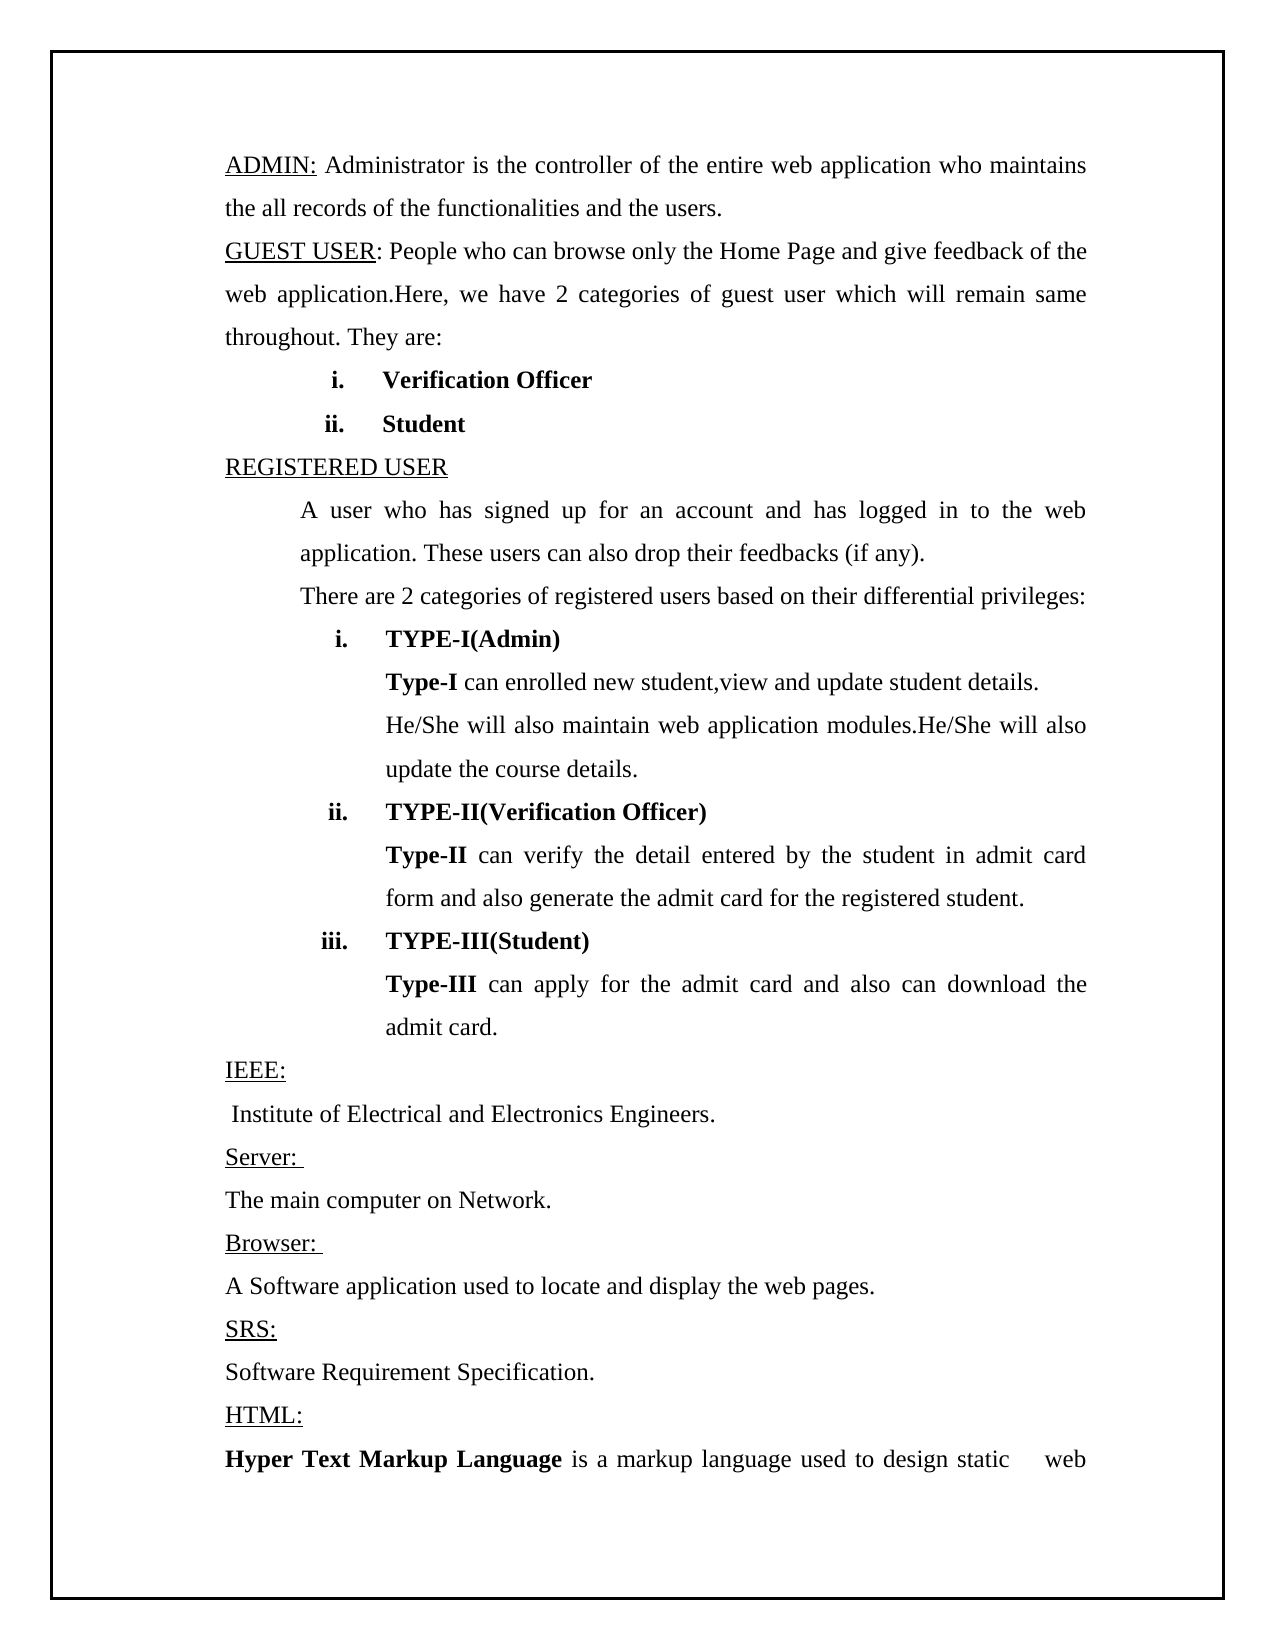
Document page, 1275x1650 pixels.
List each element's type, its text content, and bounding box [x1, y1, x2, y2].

text HTML: [225, 1401, 1087, 1429]
list Verification Officer [344, 366, 1087, 394]
text SRS: [225, 1314, 1087, 1343]
list He/She will also maintain web application modules.He/She will also update the course details. [385, 711, 1087, 782]
list Type-II can verify the detail entered by the student in admit card form and also generate the admit card for the registered student. [385, 840, 1087, 912]
list TYPE-II(Verification Officer) [348, 797, 1087, 826]
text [225, 1444, 1087, 1472]
list TYPE-III(Student) [348, 926, 1087, 955]
list A user who has signed up for an account and has logged in to the web application. These users can also drop their feedbacks (if any). [300, 495, 1087, 567]
text The main computer on Network. [225, 1185, 1087, 1214]
list There are 2 categories of registered users based on their differential privileges: [300, 581, 1087, 610]
text GUEST USER: People who can browse only the Home Page and give feedback of the web application.Here, we have 2 categories of guest user which will remain same throughout. They are: [225, 236, 1087, 351]
text Institute of Electrical and Electronics Engineers. [225, 1099, 1087, 1127]
list Type-III can apply for the admit card and also can download the admit card. [385, 969, 1087, 1041]
text REGISTERED USER [225, 452, 1087, 481]
text ADMIN: Administrator is the controller of the entire web application who maintains the all records of the functionalities and the users. [225, 150, 1087, 222]
text Server: [225, 1142, 1087, 1171]
list Type-I can enrolled new student,view and update student details. [385, 667, 1087, 696]
list TYPE-I(Admin) [348, 624, 1087, 653]
list Student [344, 409, 1087, 437]
text Software Requirement Specification. [225, 1357, 1087, 1386]
text IEEE: [225, 1056, 1087, 1084]
text Browser: [225, 1228, 1087, 1257]
text A Software application used to locate and display the web pages. [225, 1271, 1087, 1300]
